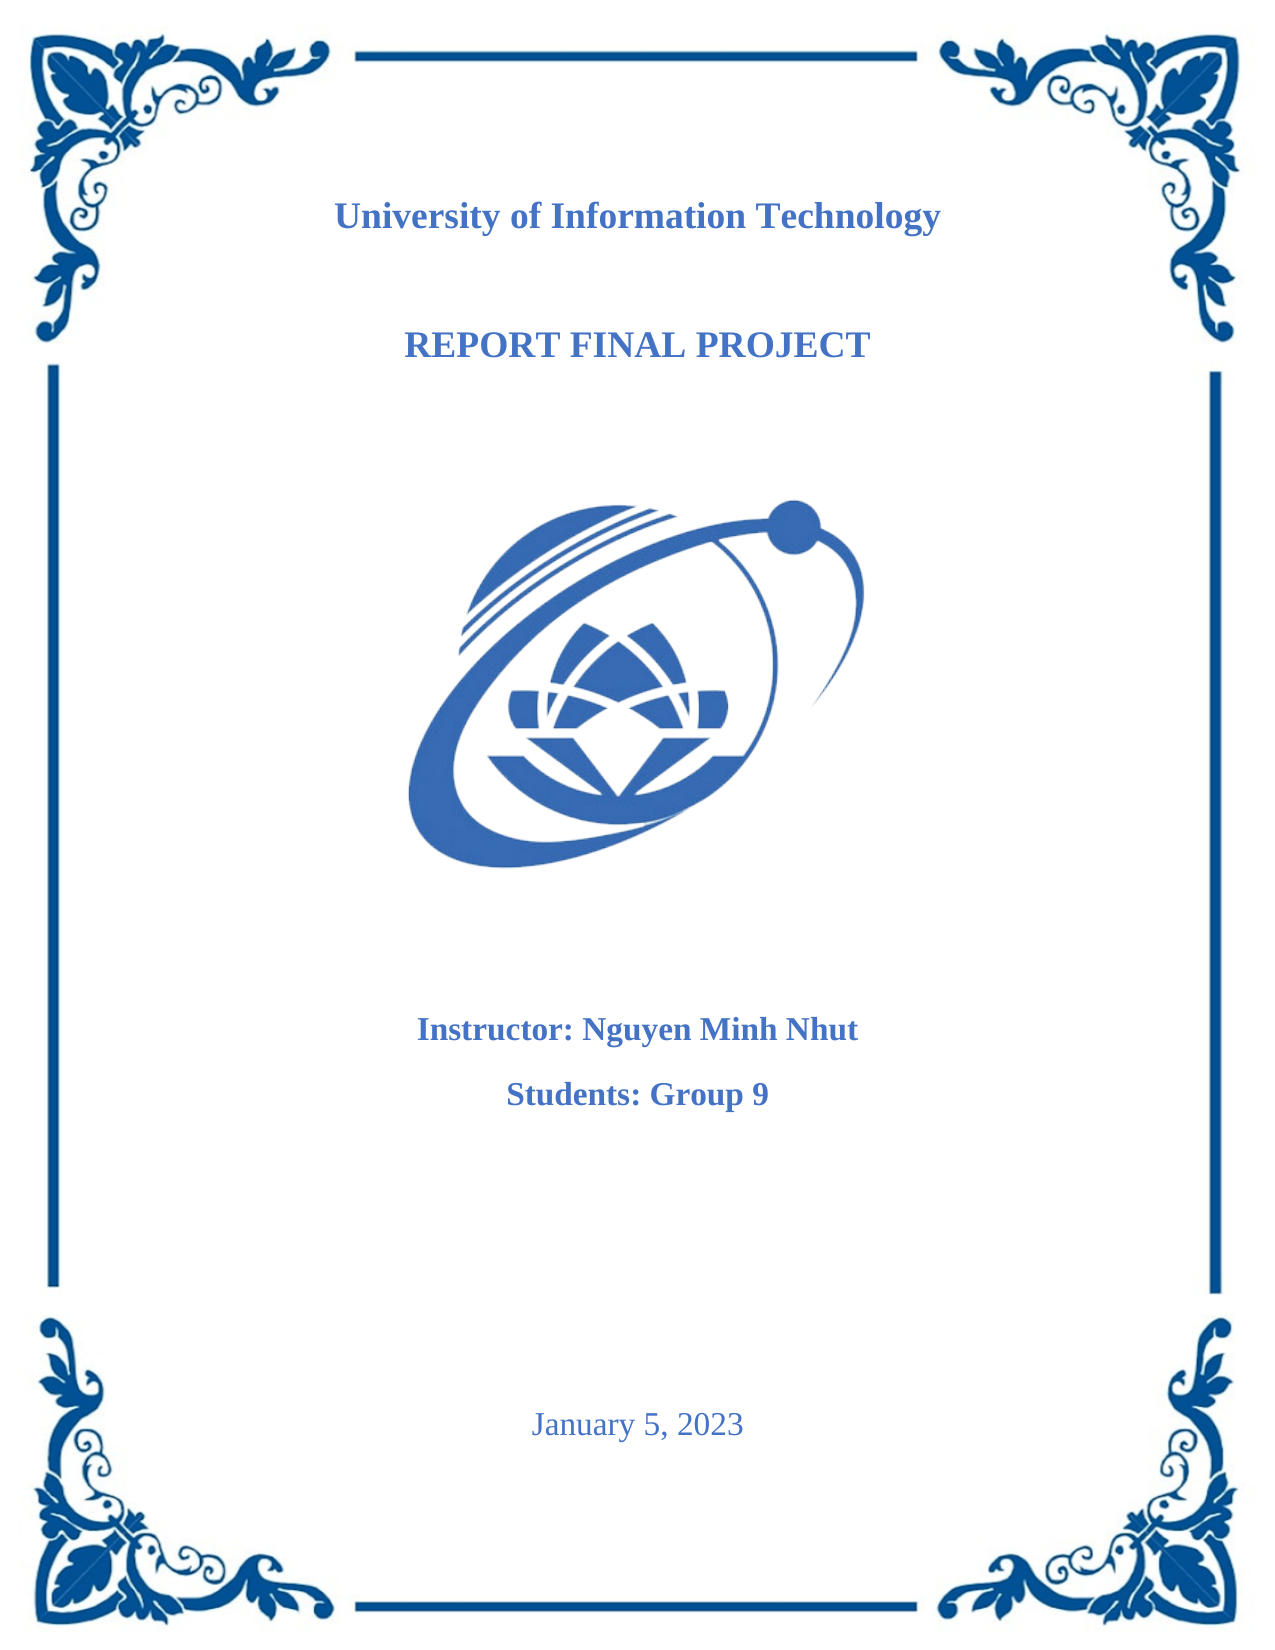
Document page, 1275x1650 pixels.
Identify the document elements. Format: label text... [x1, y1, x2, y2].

text Instructor: Nguyen Minh Nhut [150, 1009, 1125, 1047]
text University of Information Technology [150, 193, 1125, 236]
text REPORT FINAL PROJECT [150, 322, 1125, 366]
text January 5, 2023 [150, 1404, 1125, 1442]
picture [0, 0, 1275, 1644]
text Students: Group 9 [150, 1075, 1125, 1113]
